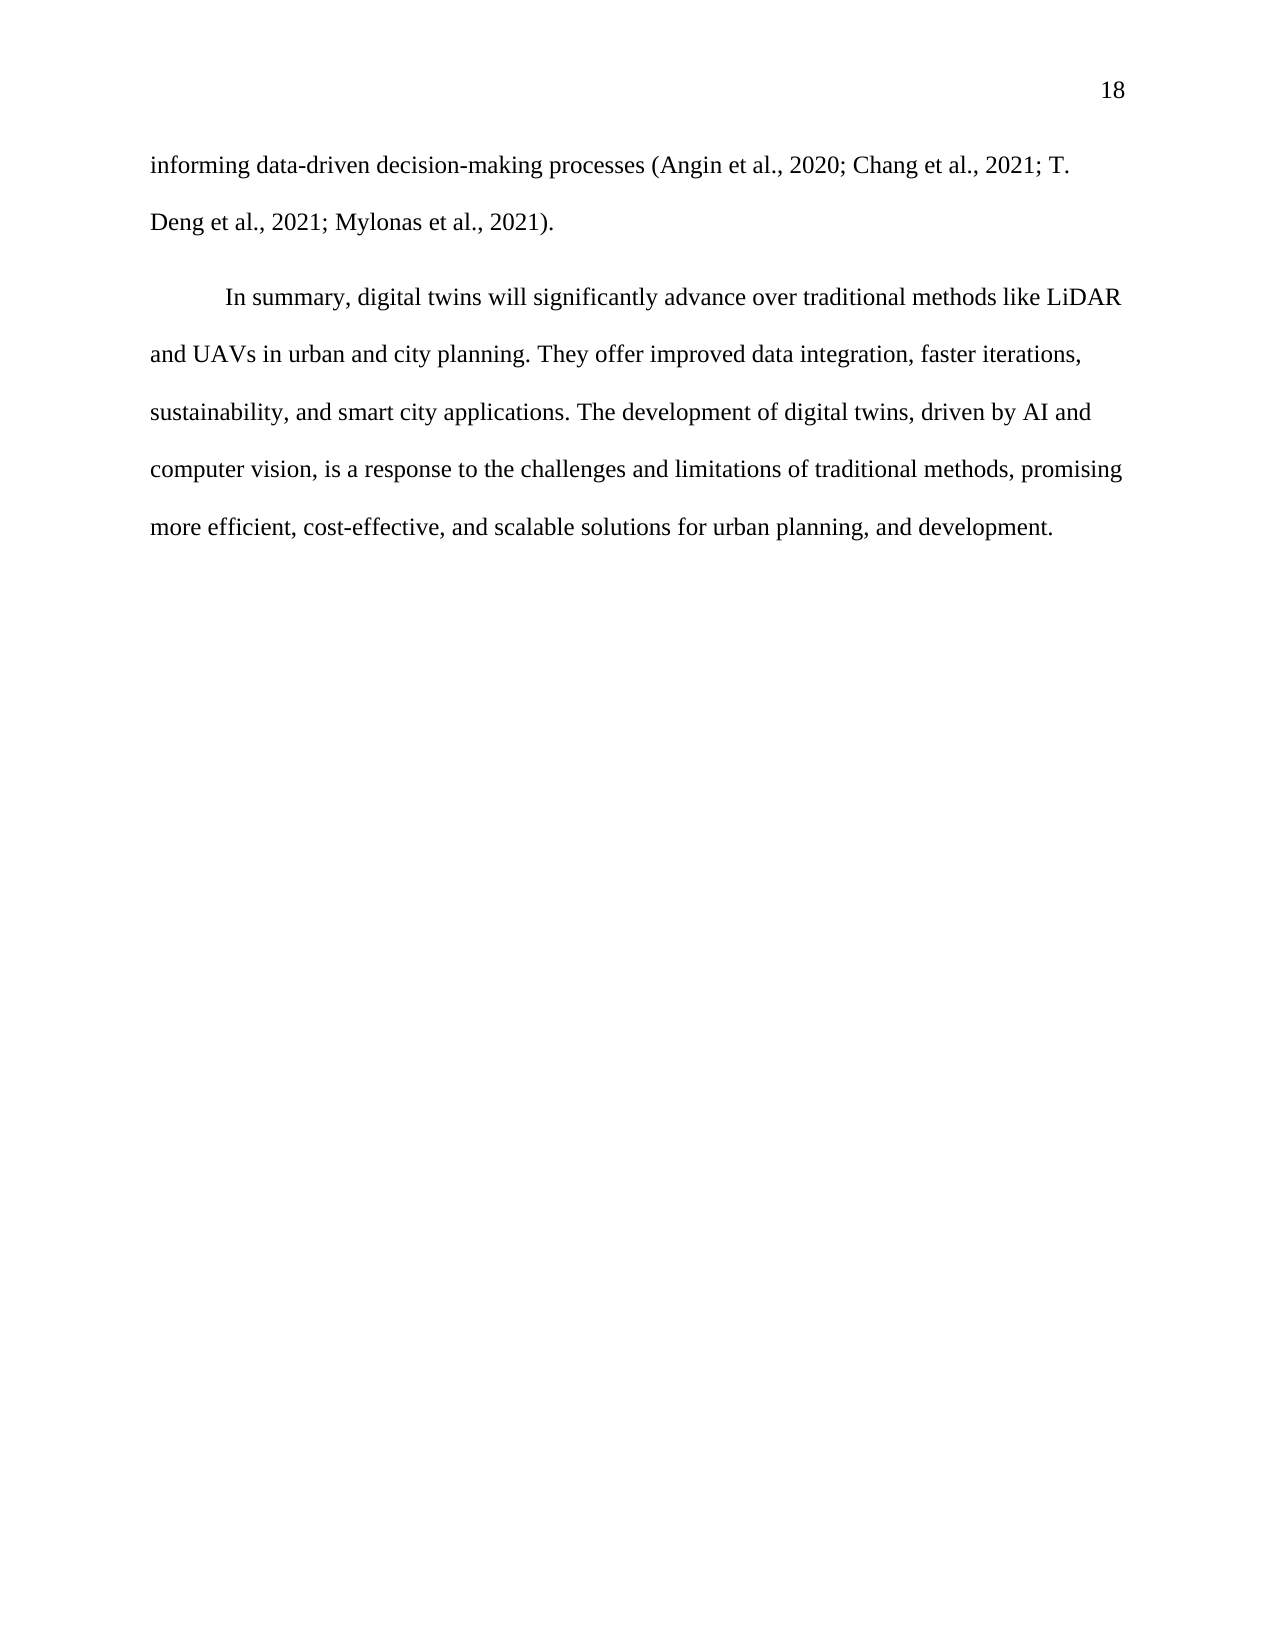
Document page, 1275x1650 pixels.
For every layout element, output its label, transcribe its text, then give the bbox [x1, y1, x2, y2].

text In summary, digital twins will significantly advance over traditional methods like LiDAR and UAVs in urban and city planning. They offer improved data integration, faster iterations, sustainability, and smart city applications. The development of digital twins, driven by AI and computer vision, is a response to the challenges and limitations of traditional methods, promising more efficient, cost-effective, and scalable solutions for urban planning, and development. [150, 282, 1125, 540]
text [150, 150, 1125, 236]
